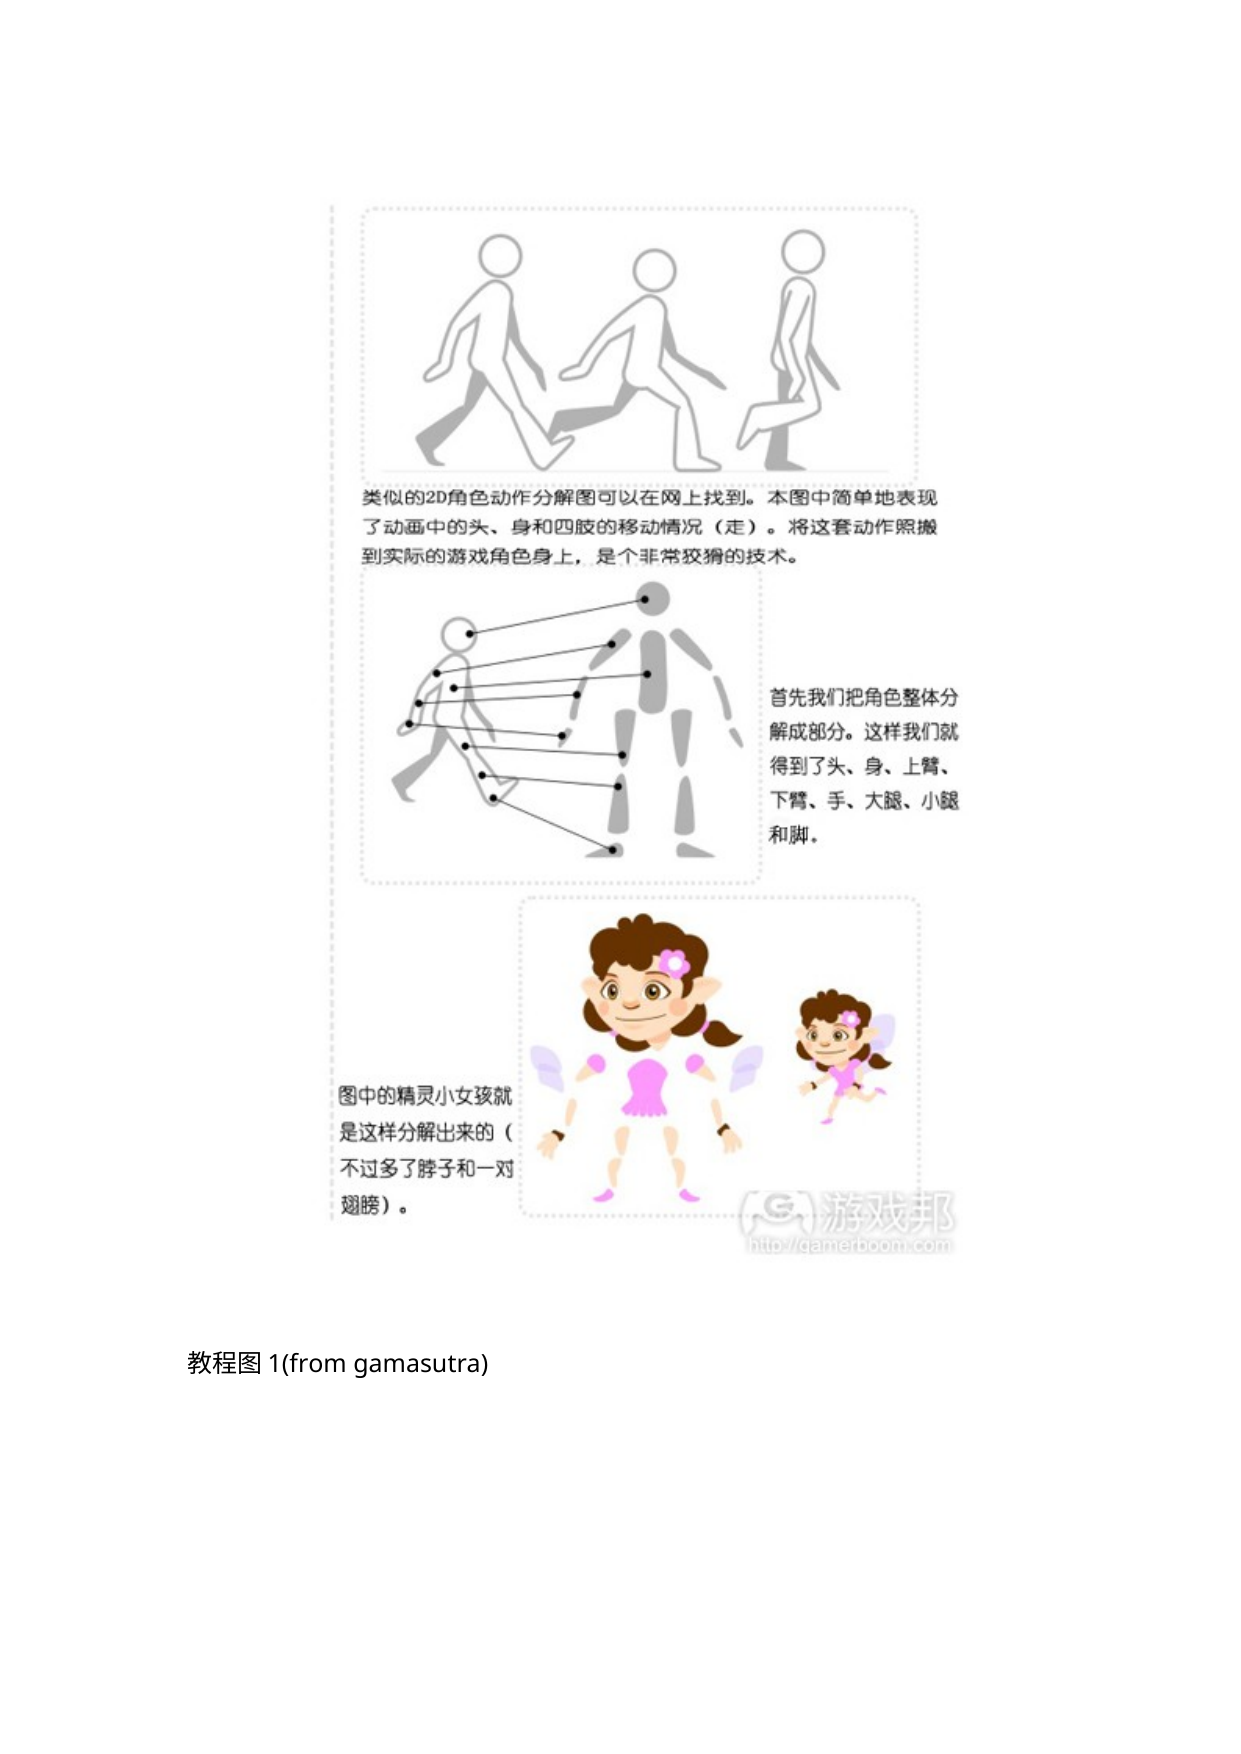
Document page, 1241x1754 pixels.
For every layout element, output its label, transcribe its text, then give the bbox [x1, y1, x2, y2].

picture [187, 162, 969, 1269]
text 教程图1(from gamasutra) [187, 1329, 1053, 1394]
